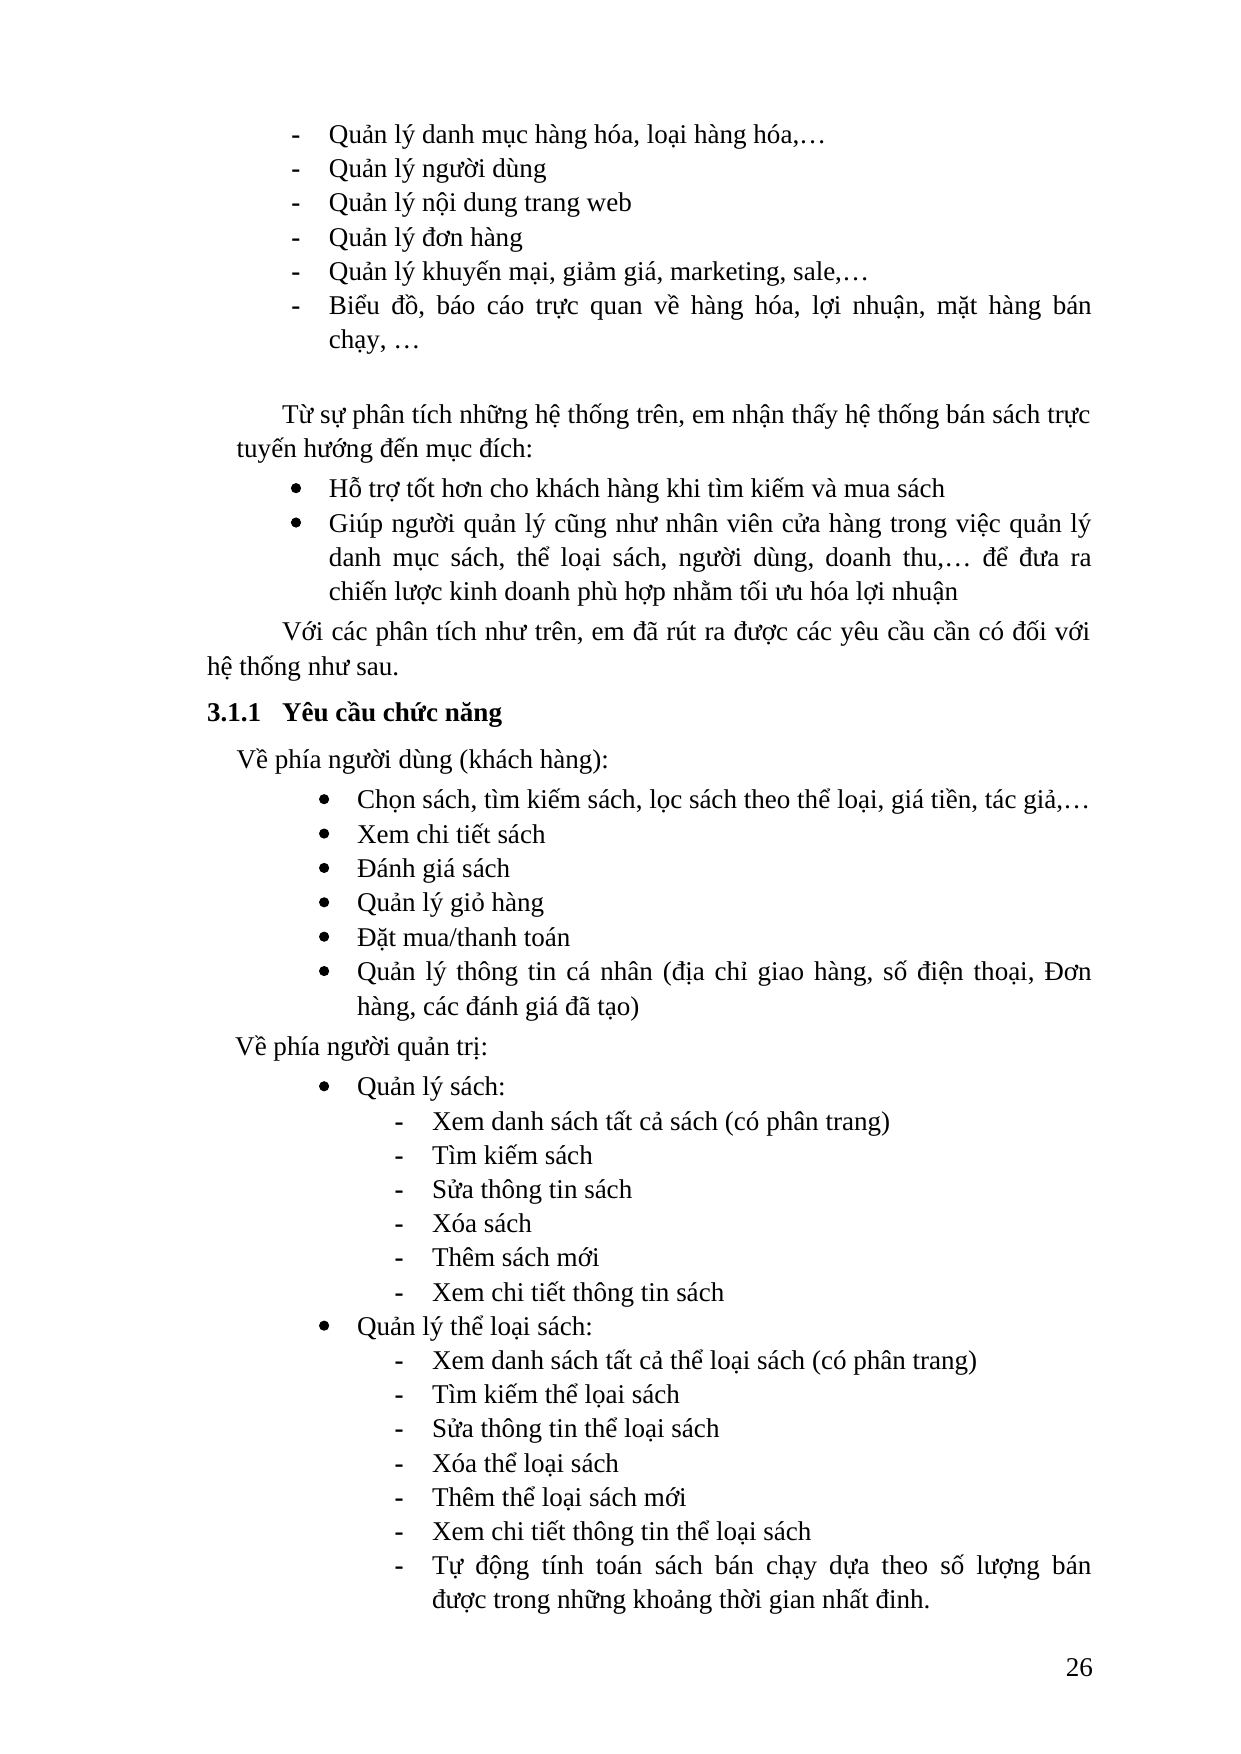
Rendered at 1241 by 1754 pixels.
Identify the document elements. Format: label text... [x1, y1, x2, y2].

list Xem chi tiết thông tin thể loại sách [394, 1515, 1092, 1546]
list Đặt mua/thanh toán [319, 921, 1092, 952]
list Xem danh sách tất cả sách (có phân trang) [394, 1105, 1092, 1136]
text Với các phân tích như trên, em đã rút ra được các yêu cầu cần có đối với hệ thống như sau. [207, 616, 1092, 681]
list Quản lý thể loại sách: [319, 1310, 1092, 1341]
text Từ sự phân tích những hệ thống trên, em nhận thấy hệ thống bán sách trực tuyến hướng đến mục đích: [236, 398, 1092, 463]
list Quản lý giỏ hàng [319, 887, 1092, 918]
list Hỗ trợ tốt hơn cho khách hàng khi tìm kiếm và mua sách [291, 472, 1092, 503]
list Tìm kiếm thể lọai sách [394, 1378, 1092, 1409]
list Quản lý người dùng [291, 152, 1092, 183]
list Thêm sách mới [394, 1241, 1092, 1273]
list Tự động tính toán sách bán chạy dựa theo số lượng bán được trong những khoảng thời gian nhất đinh. [394, 1549, 1092, 1614]
list Quản lý sách: [319, 1070, 1092, 1102]
list Xem chi tiết thông tin sách [394, 1276, 1092, 1307]
list Tìm kiếm sách [394, 1139, 1092, 1170]
list Chọn sách, tìm kiếm sách, lọc sách theo thể loại, giá tiền, tác giả,… [319, 783, 1092, 815]
subtitle Yêu cầu chức năng [207, 696, 1092, 727]
list Đánh giá sách [319, 852, 1092, 883]
list Quản lý nội dung trang web [291, 186, 1092, 218]
text Về phía người quản trị: [207, 1030, 1092, 1061]
list Quản lý đơn hàng [291, 221, 1092, 252]
text Về phía người dùng (khách hàng): [207, 743, 1092, 774]
list Xóa thể loại sách [394, 1447, 1092, 1478]
list Quản lý khuyến mại, giảm giá, marketing, sale,… [291, 255, 1092, 286]
list Sửa thông tin sách [394, 1173, 1092, 1204]
list Sửa thông tin thể loại sách [394, 1412, 1092, 1444]
list Xem chi tiết sách [319, 818, 1092, 849]
list Xem danh sách tất cả thể loại sách (có phân trang) [394, 1344, 1092, 1375]
list Thêm thể loại sách mới [394, 1481, 1092, 1512]
list Xóa sách [394, 1207, 1092, 1238]
list Biểu đồ, báo cáo trực quan về hàng hóa, lợi nhuận, mặt hàng bán chạy, … [291, 289, 1092, 354]
list Quản lý danh mục hàng hóa, loại hàng hóa,… [291, 118, 1092, 149]
list Quản lý thông tin cá nhân (địa chỉ giao hàng, số điện thoại, Đơn hàng, các đánh giá đã tạo) [319, 955, 1092, 1021]
list Giúp người quản lý cũng như nhân viên cửa hàng trong việc quản lý danh mục sách, thể loại sách, người dùng, doanh thu,… để đưa ra chiến lược kinh doanh phù hợp nhằm tối ưu hóa lợi nhuận [291, 507, 1092, 606]
